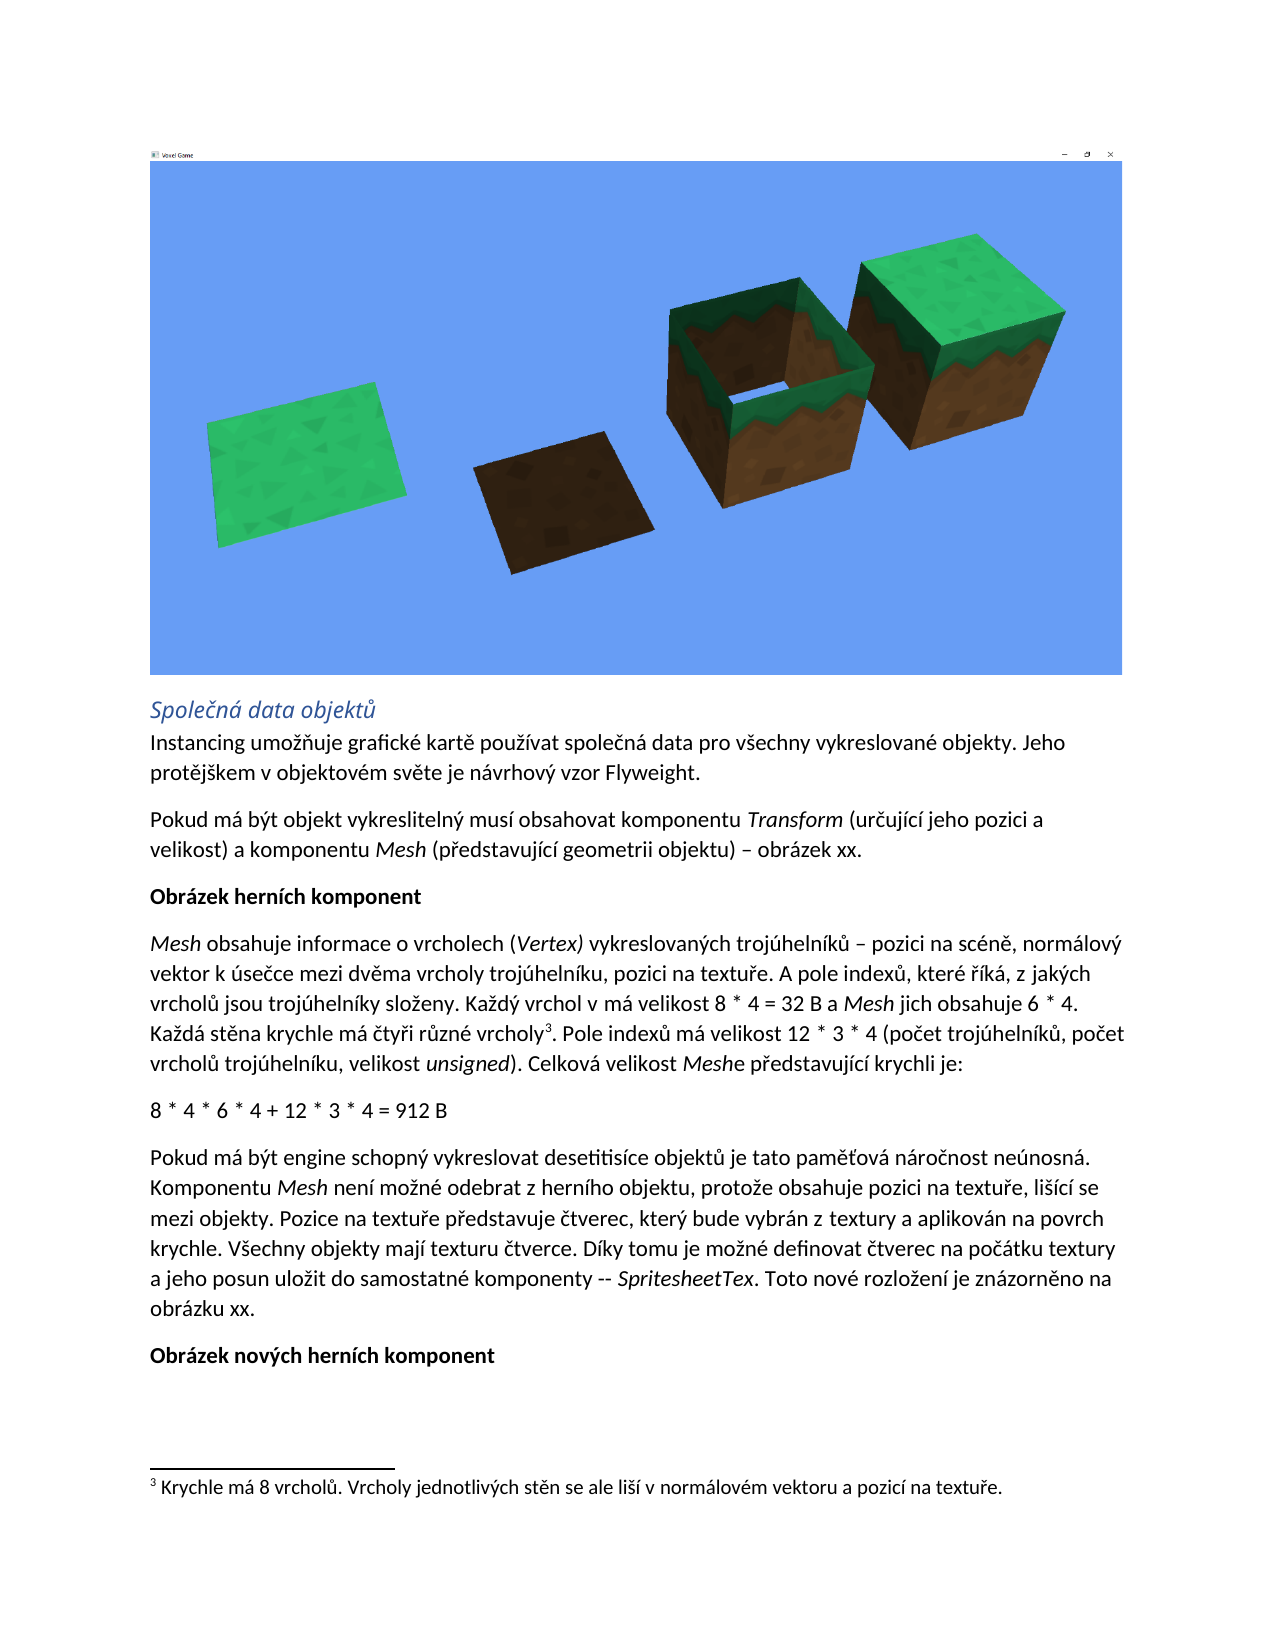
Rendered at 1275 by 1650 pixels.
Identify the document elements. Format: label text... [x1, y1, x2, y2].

picture [150, 150, 1123, 675]
text Mesh obsahuje informace o vrcholech (Vertex) vykreslovaných trojúhelníků – pozici na scéně, normálový vektor k úsečce mezi dvěma vrcholy trojúhelníku, pozici na textuře. A pole indexů, které říká, z jakých vrcholů jsou trojúhelníky složeny. Každý vrchol v má velikost 8 * 4 = 32 B a Mesh jich obsahuje 6 * 4. Každá stěna krychle má čtyři různé vrcholy. Pole indexů má velikost 12 * 3 * 4 (počet trojúhelníků, počet vrcholů trojúhelníku, velikost unsigned). Celková velikost Meshe představující krychli je: [150, 929, 1125, 1077]
text Obrázek nových herních komponent [150, 1341, 1125, 1369]
text Obrázek herních komponent [150, 882, 1125, 910]
text Pokud má být engine schopný vykreslovat desetitisíce objektů je tato paměťová náročnost neúnosná. Komponentu Mesh není možné odebrat z herního objektu, protože obsahuje pozici na textuře, lišící se mezi objekty. Pozice na textuře představuje čtverec, který bude vybrán z textury a aplikován na povrch krychle. Všechny objekty mají texturu čtverce. Díky tomu je možné definovat čtverec na počátku textury a jeho posun uložit do samostatné komponenty -- SpritesheetTex. Toto nové rozložení je znázorněno na obrázku xx. [150, 1143, 1125, 1322]
subtitle Společná data objektů [150, 694, 1125, 725]
text Pokud má být objekt vykreslitelný musí obsahovat komponentu Transform (určující jeho pozici a velikost) a komponentu Mesh (představující geometrii objektu) – obrázek xx. [150, 805, 1125, 863]
text Instancing umožňuje grafické kartě používat společná data pro všechny vykreslované objekty. Jeho protějškem v objektovém světe je návrhový vzor Flyweight. [150, 728, 1125, 786]
text 8 * 4 * 6 * 4 + 12 * 3 * 4 = 912 B [150, 1096, 1125, 1124]
